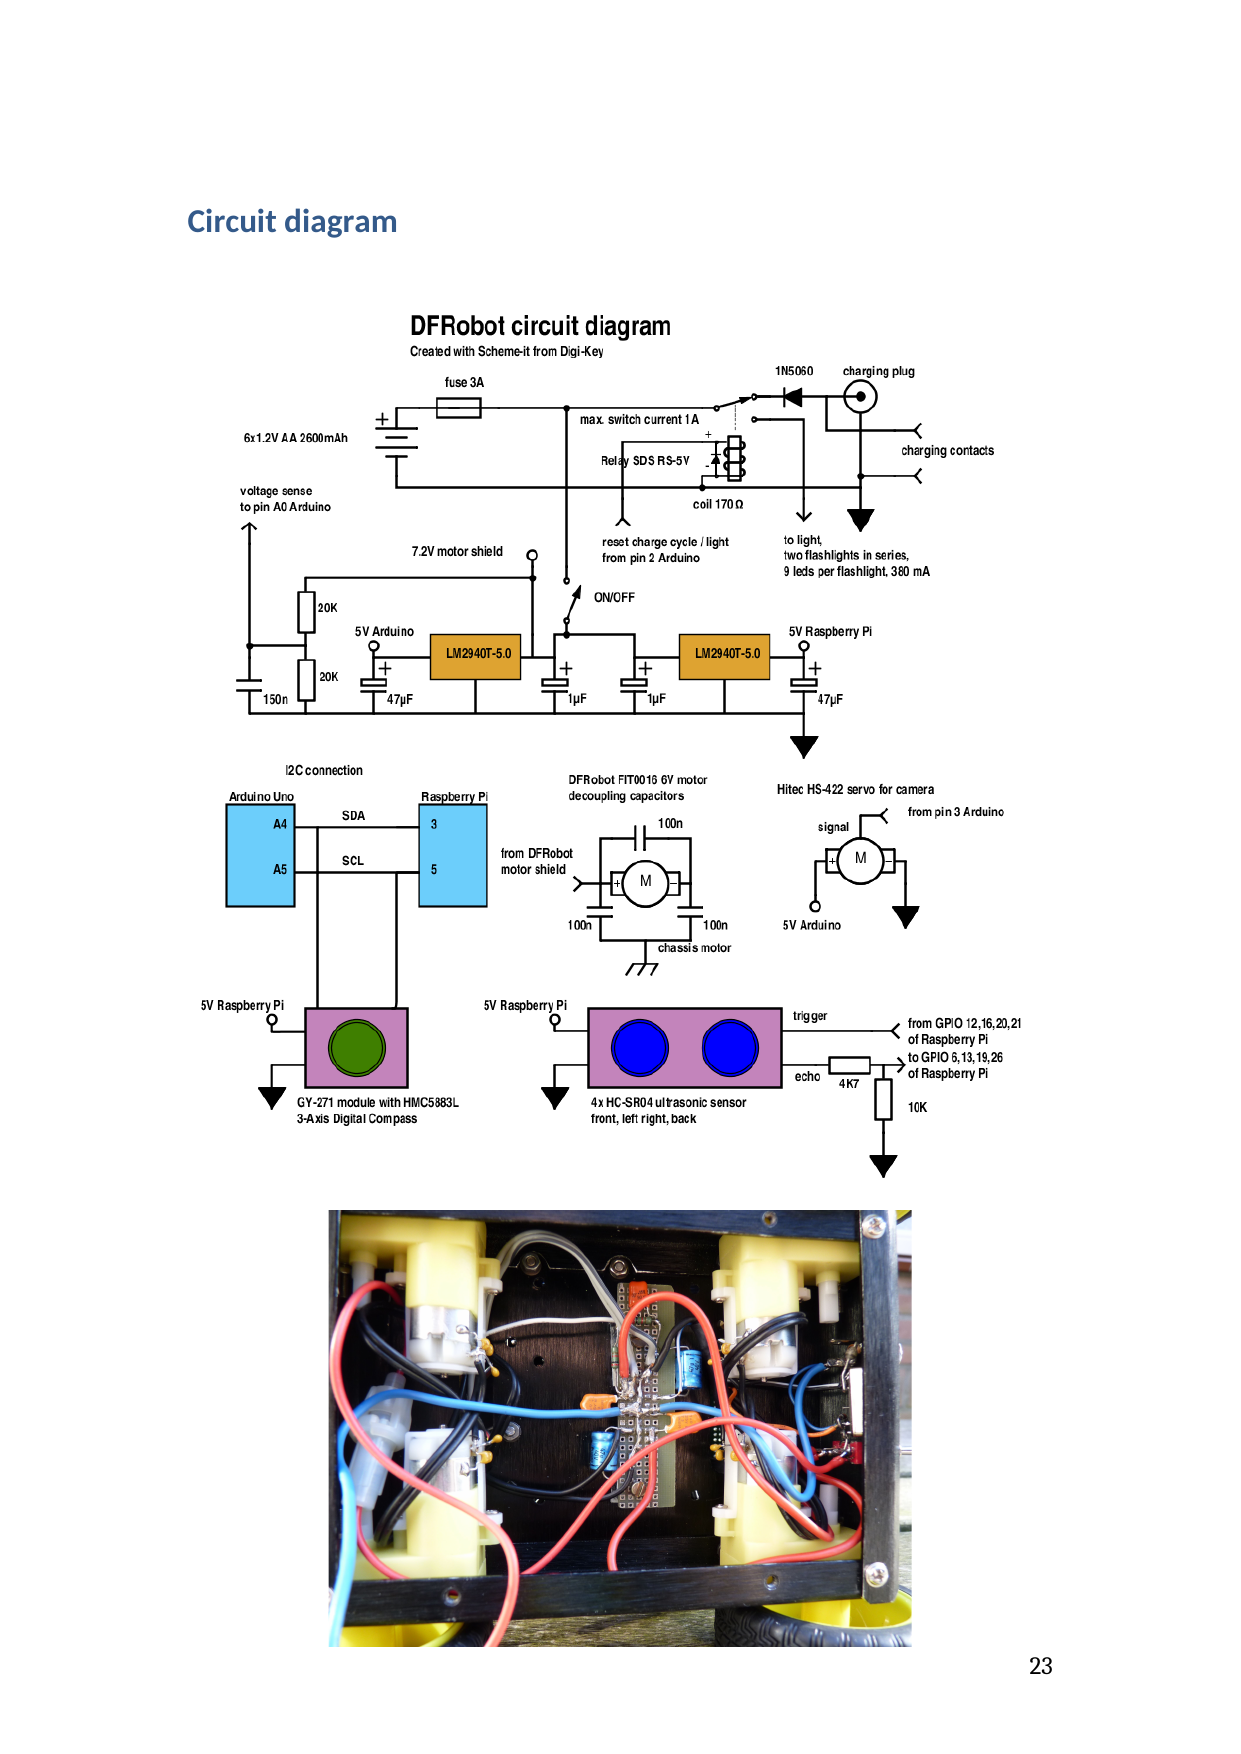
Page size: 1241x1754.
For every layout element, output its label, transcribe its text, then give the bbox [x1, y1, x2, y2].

picture [187, 290, 1052, 1182]
picture [328, 1210, 912, 1647]
subtitle Circuit diagram [187, 200, 1053, 241]
